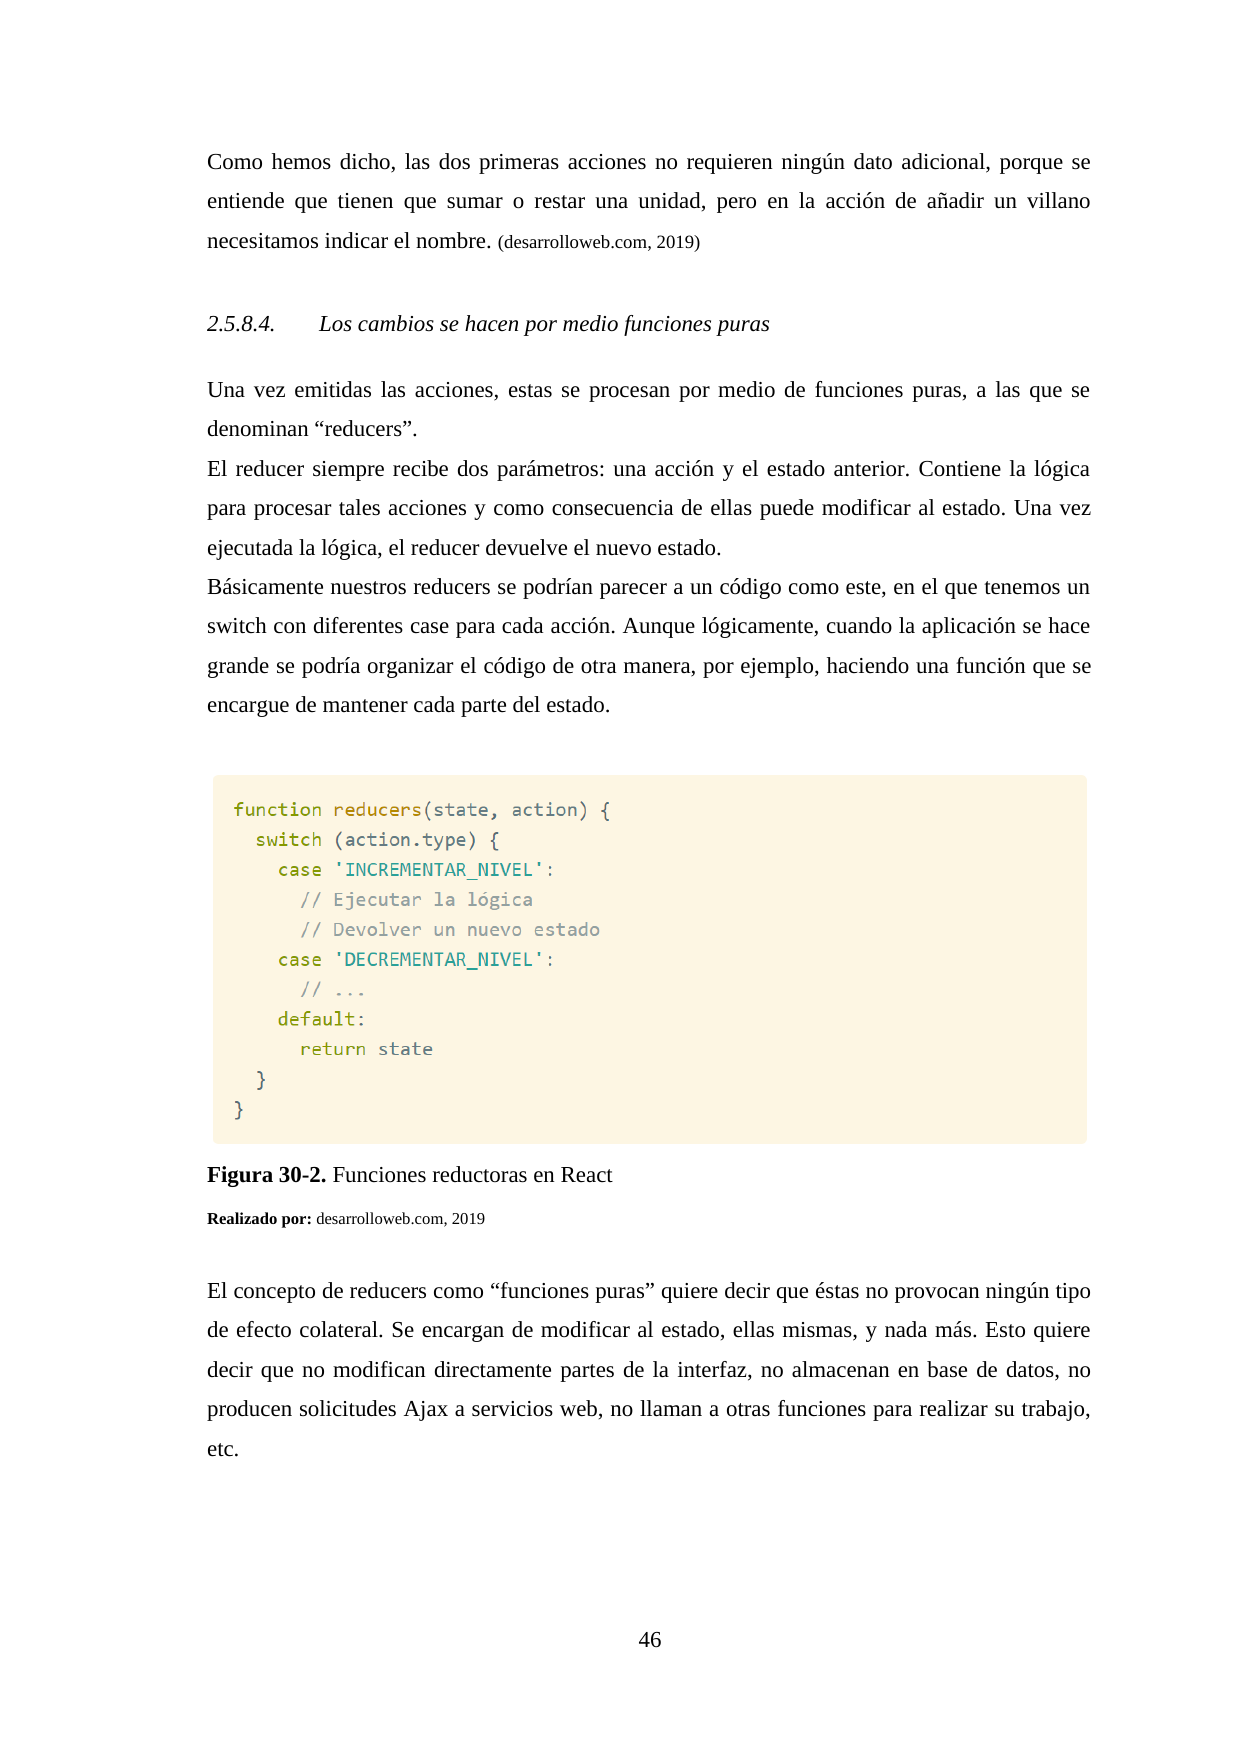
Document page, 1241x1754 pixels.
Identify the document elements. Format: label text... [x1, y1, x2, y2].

text Como hemos dicho, las dos primeras acciones no requieren ningún dato adicional, porque se entiende que tienen que sumar o restar una unidad, pero en la acción de añadir un villano necesitamos indicar el nombre. (desarrolloweb.com, 2019) [207, 148, 1092, 253]
subtitle Los cambios se hacen por medio funciones puras [207, 310, 1092, 336]
text Realizado por: desarrolloweb.com, 2019 [207, 1208, 1092, 1228]
text El concepto de reducers como “funciones puras” quiere decir que éstas no provocan ningún tipo de efecto colateral. Se encargan de modificar al estado, ellas mismas, y nada más. Esto quiere decir que no modifican directamente partes de la interfaz, no almacenan en base de datos, no producen solicitudes Ajax a servicios web, no llaman a otras funciones para realizar su trabajo, etc. [207, 1277, 1092, 1461]
text El reducer siempre recibe dos parámetros: una acción y el estado anterior. Contiene la lógica para procesar tales acciones y como consecuencia de ellas puede modificar al estado. Una vez ejecutada la lógica, el reducer devuelve el nuevo estado. [207, 454, 1092, 560]
text Una vez emitidas las acciones, estas se procesan por medio de funciones puras, a las que se denominan “reducers”. [207, 376, 1092, 441]
picture [206, 770, 1093, 1149]
text Figura 30-2. Funciones reductoras en React [207, 1161, 1092, 1188]
text Básicamente nuestros reducers se podrían parecer a un código como este, en el que tenemos un switch con diferentes case para cada acción. Aunque lógicamente, cuando la aplicación se hace grande se podría organizar el código de otra manera, por ejemplo, haciendo una función que se encargue de mantener cada parte del estado. [207, 573, 1092, 718]
